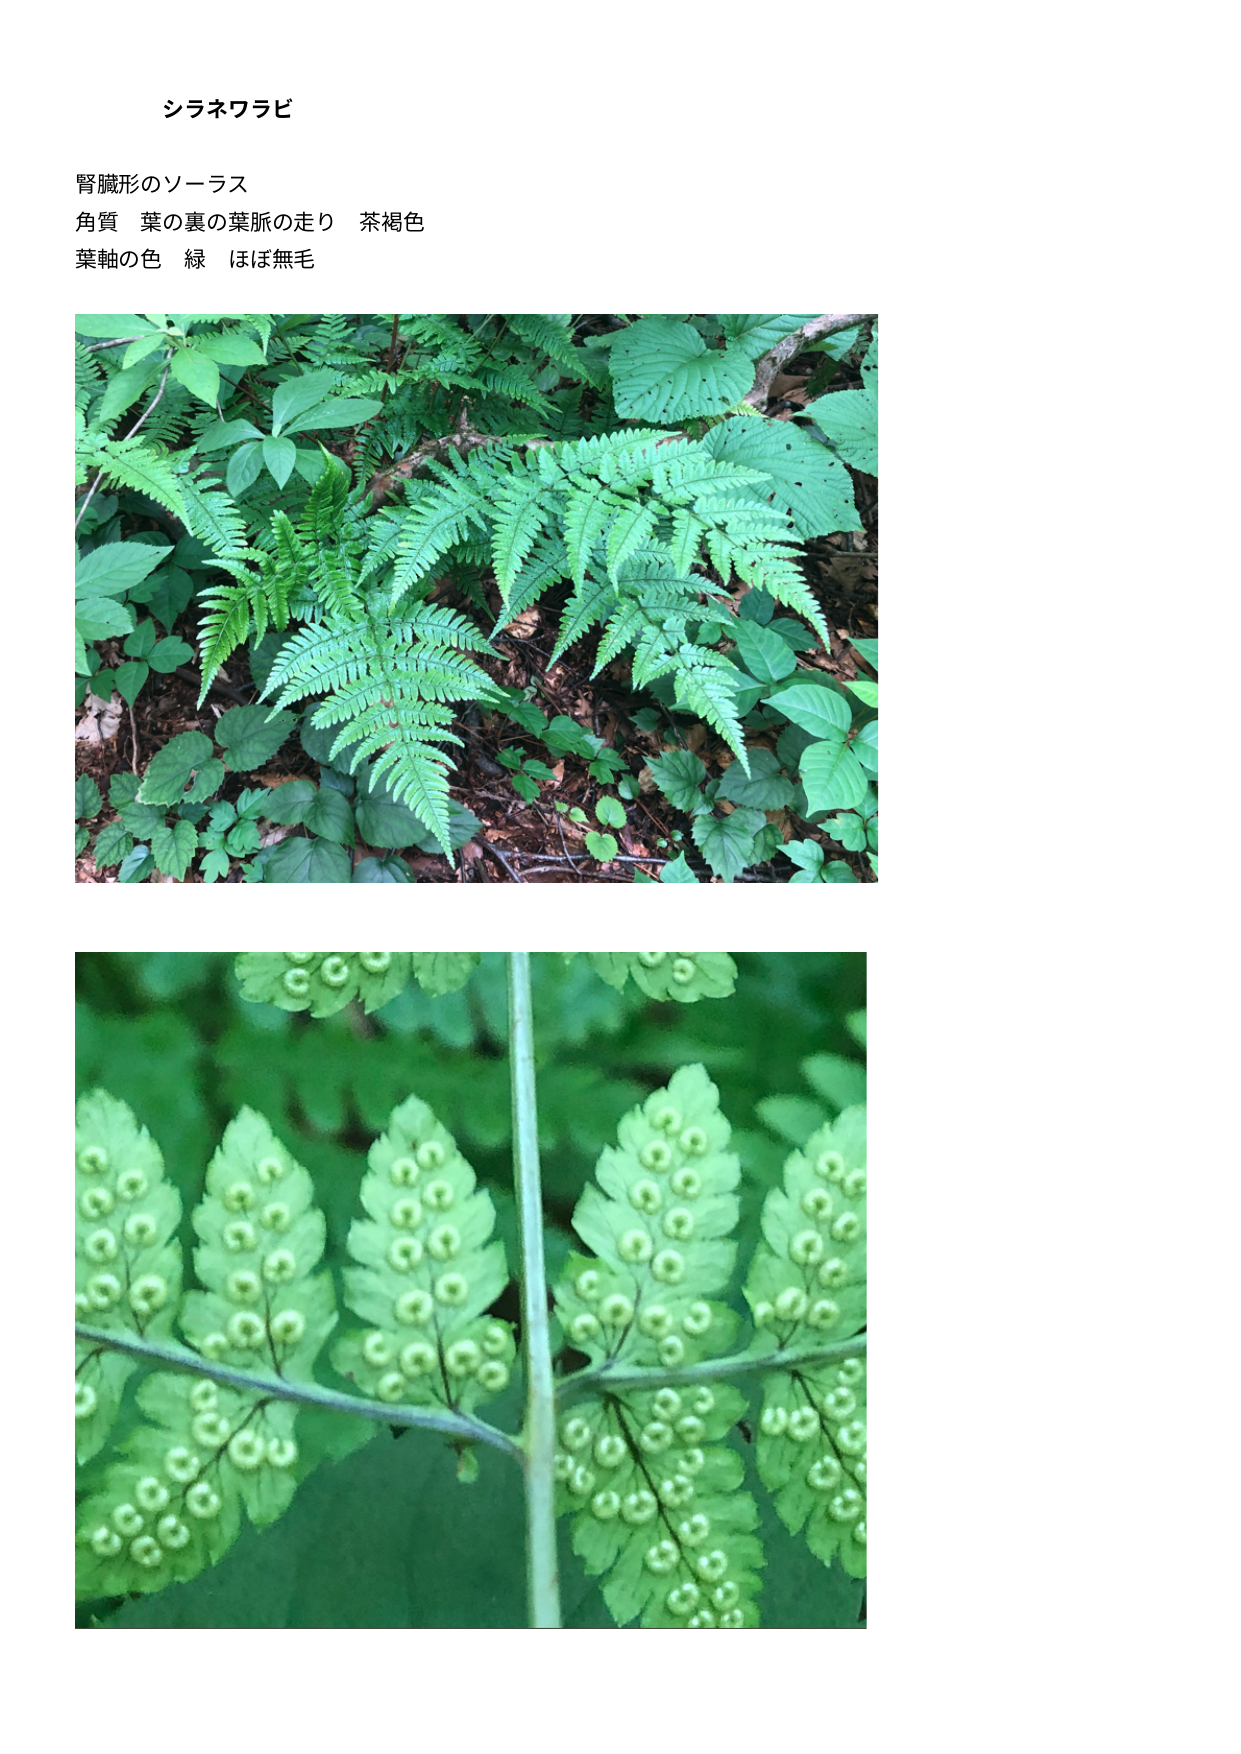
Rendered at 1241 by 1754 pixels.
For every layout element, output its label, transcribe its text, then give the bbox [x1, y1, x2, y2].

picture [75, 314, 879, 883]
text 角質 葉の裏の葉脈の走り 茶褐色 [75, 202, 1165, 239]
subtitle シラネワラビ [162, 89, 1165, 127]
text 腎臓形のソーラス [75, 164, 1165, 202]
picture [75, 952, 867, 1629]
text 葉軸の色 緑 ほぼ無毛 [75, 239, 1165, 277]
